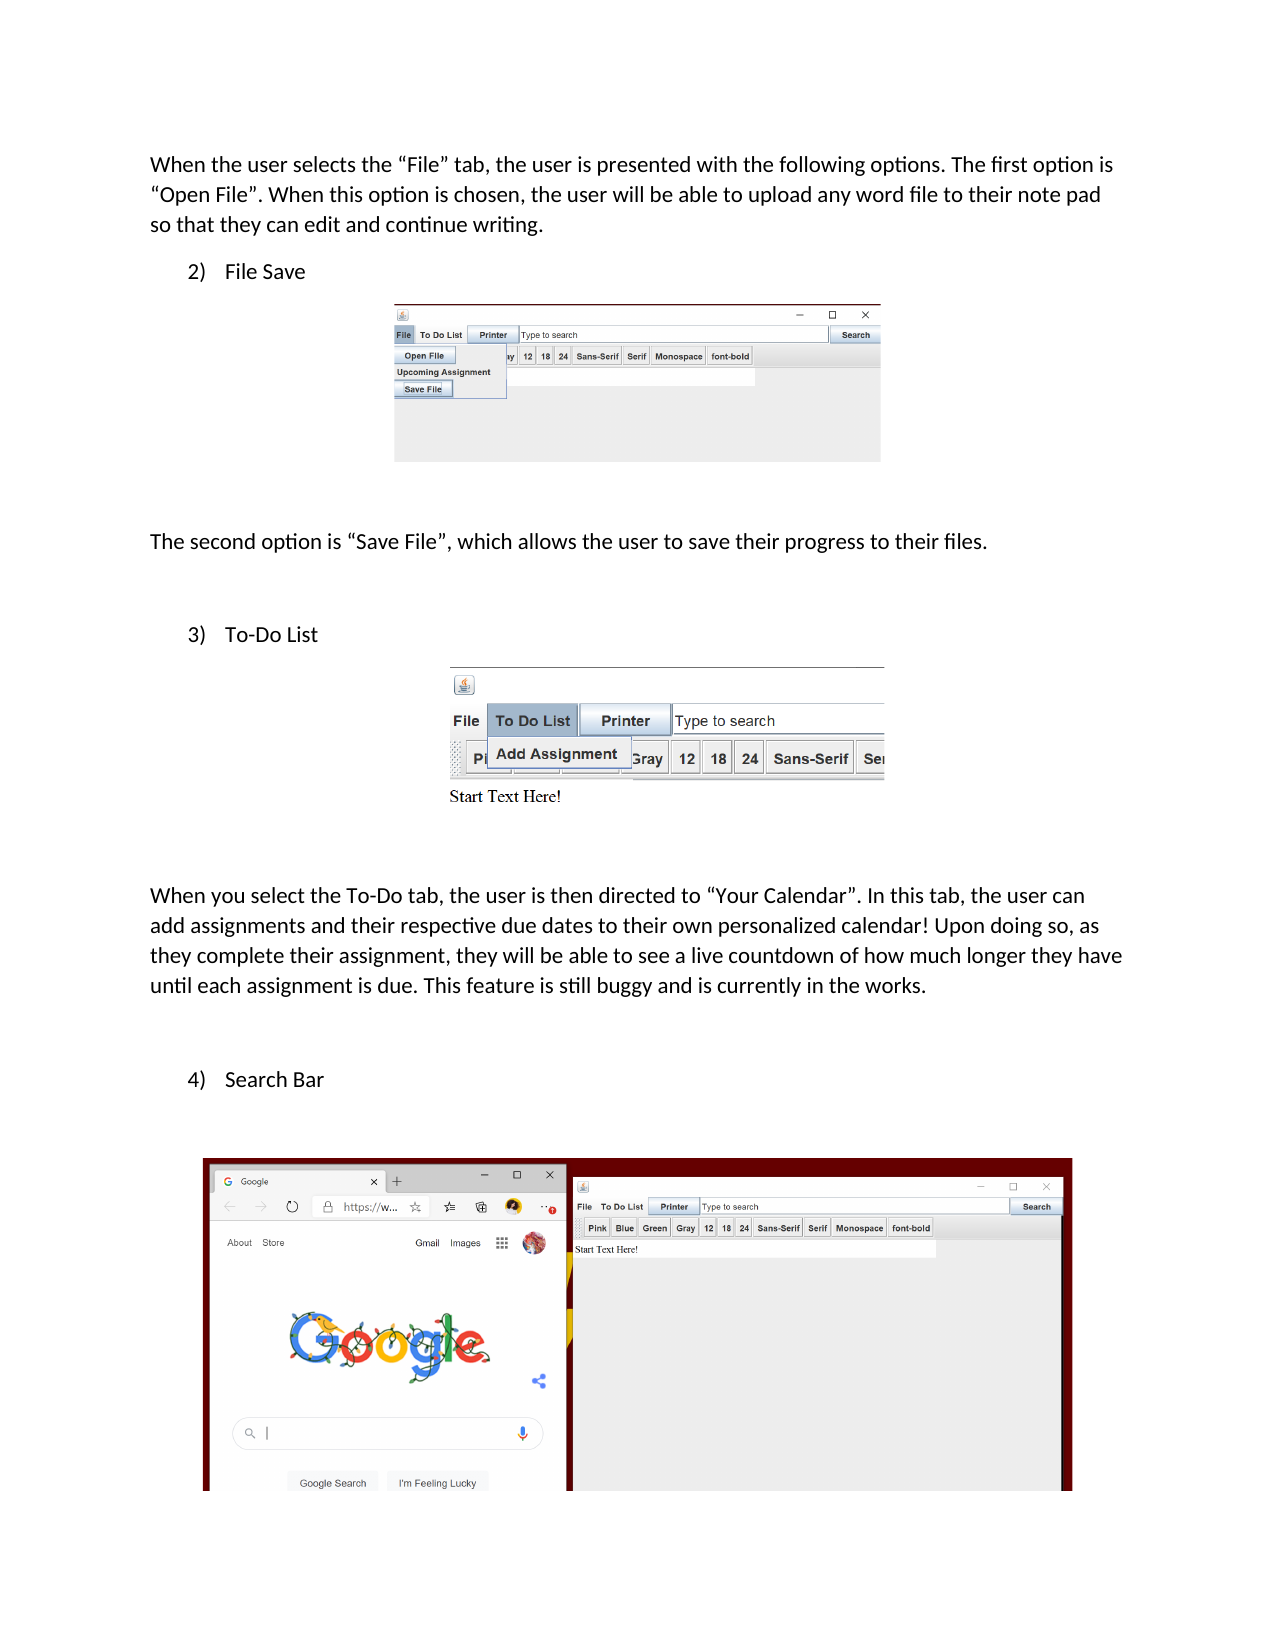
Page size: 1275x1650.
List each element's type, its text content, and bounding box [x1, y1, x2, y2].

picture [202, 1158, 1073, 1491]
text When the user selects the “File” tab, the user is presented with the following options. The first option is “Open File”. When this option is chosen, the user will be able to upload any word file to their note pad so that they can edit and continue writing. [150, 150, 1125, 238]
list Search Bar [187, 1065, 1125, 1093]
list File Save [187, 257, 1125, 285]
picture [450, 667, 885, 862]
list To-Do List [187, 621, 1125, 648]
text The second option is “Save File”, which allows the user to save their progress to their files. [150, 527, 1125, 555]
text When you select the To-Do tab, the user is then directed to “Your Calendar”. In this tab, the user can add assignments and their respective due dates to their own personalized calendar! Upon doing so, as they complete their assignment, they will be able to see a live countdown of how much longer they have until each assignment is due. This feature is still buggy and is currently in the works. [150, 881, 1125, 999]
picture [394, 304, 881, 462]
